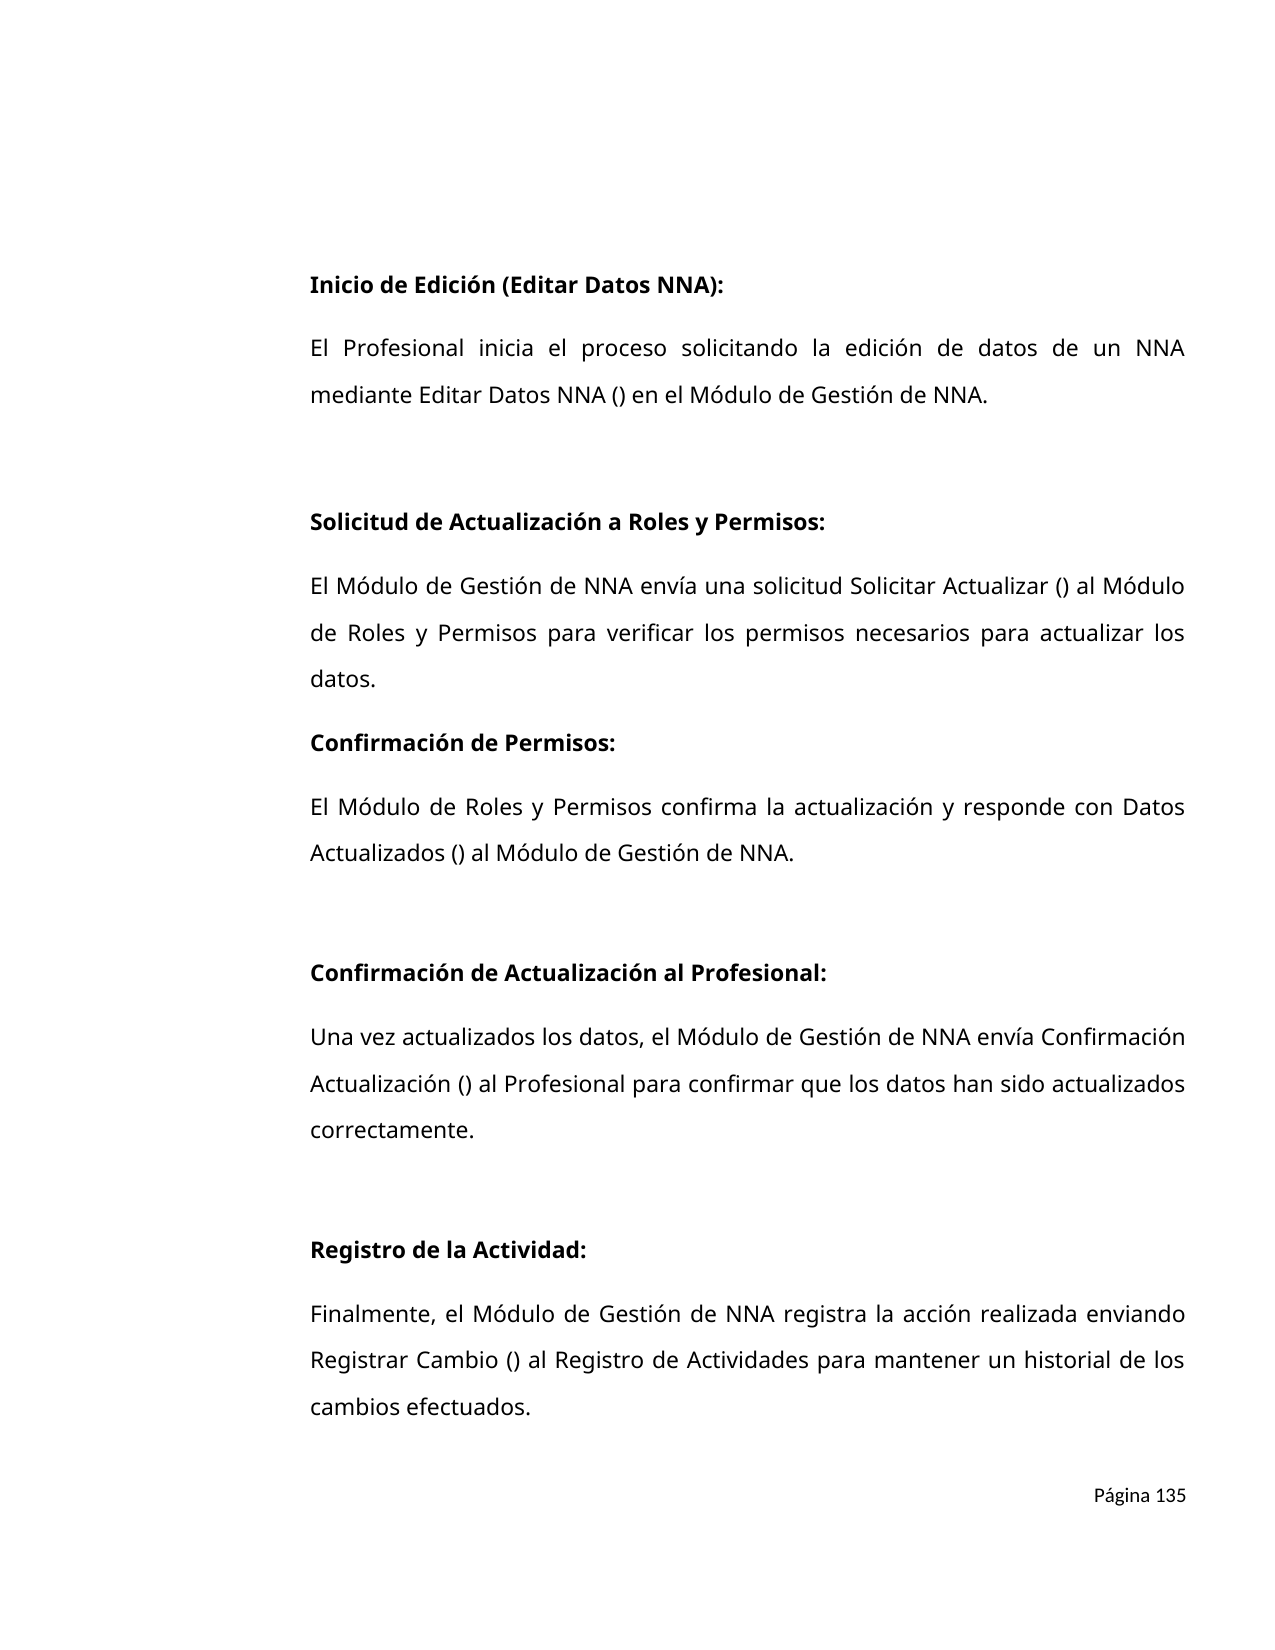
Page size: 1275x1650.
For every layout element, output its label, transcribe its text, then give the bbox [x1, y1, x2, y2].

text Registro de la Actividad: [310, 1234, 1186, 1265]
text Una vez actualizados los datos, el Módulo de Gestión de NNA envía Confirmación Actualización () al Profesional para confirmar que los datos han sido actualizados correctamente. [310, 1021, 1186, 1146]
text Solicitud de Actualización a Roles y Permisos: [310, 506, 1186, 537]
text Finalmente, el Módulo de Gestión de NNA registra la acción realizada enviando Registrar Cambio () al Registro de Actividades para mantener un historial de los cambios efectuados. [310, 1298, 1186, 1423]
text Inicio de Edición (Editar Datos NNA): [310, 269, 1186, 300]
text El Profesional inicia el proceso solicitando la edición de datos de un NNA mediante Editar Datos NNA () en el Módulo de Gestión de NNA. [310, 332, 1186, 410]
text El Módulo de Roles y Permisos confirma la actualización y responde con Datos Actualizados () al Módulo de Gestión de NNA. [310, 791, 1186, 869]
text El Módulo de Gestión de NNA envía una solicitud Solicitar Actualizar () al Módulo de Roles y Permisos para verificar los permisos necesarios para actualizar los datos. [310, 570, 1186, 695]
text Confirmación de Permisos: [310, 727, 1186, 758]
text Confirmación de Actualización al Profesional: [310, 957, 1186, 988]
